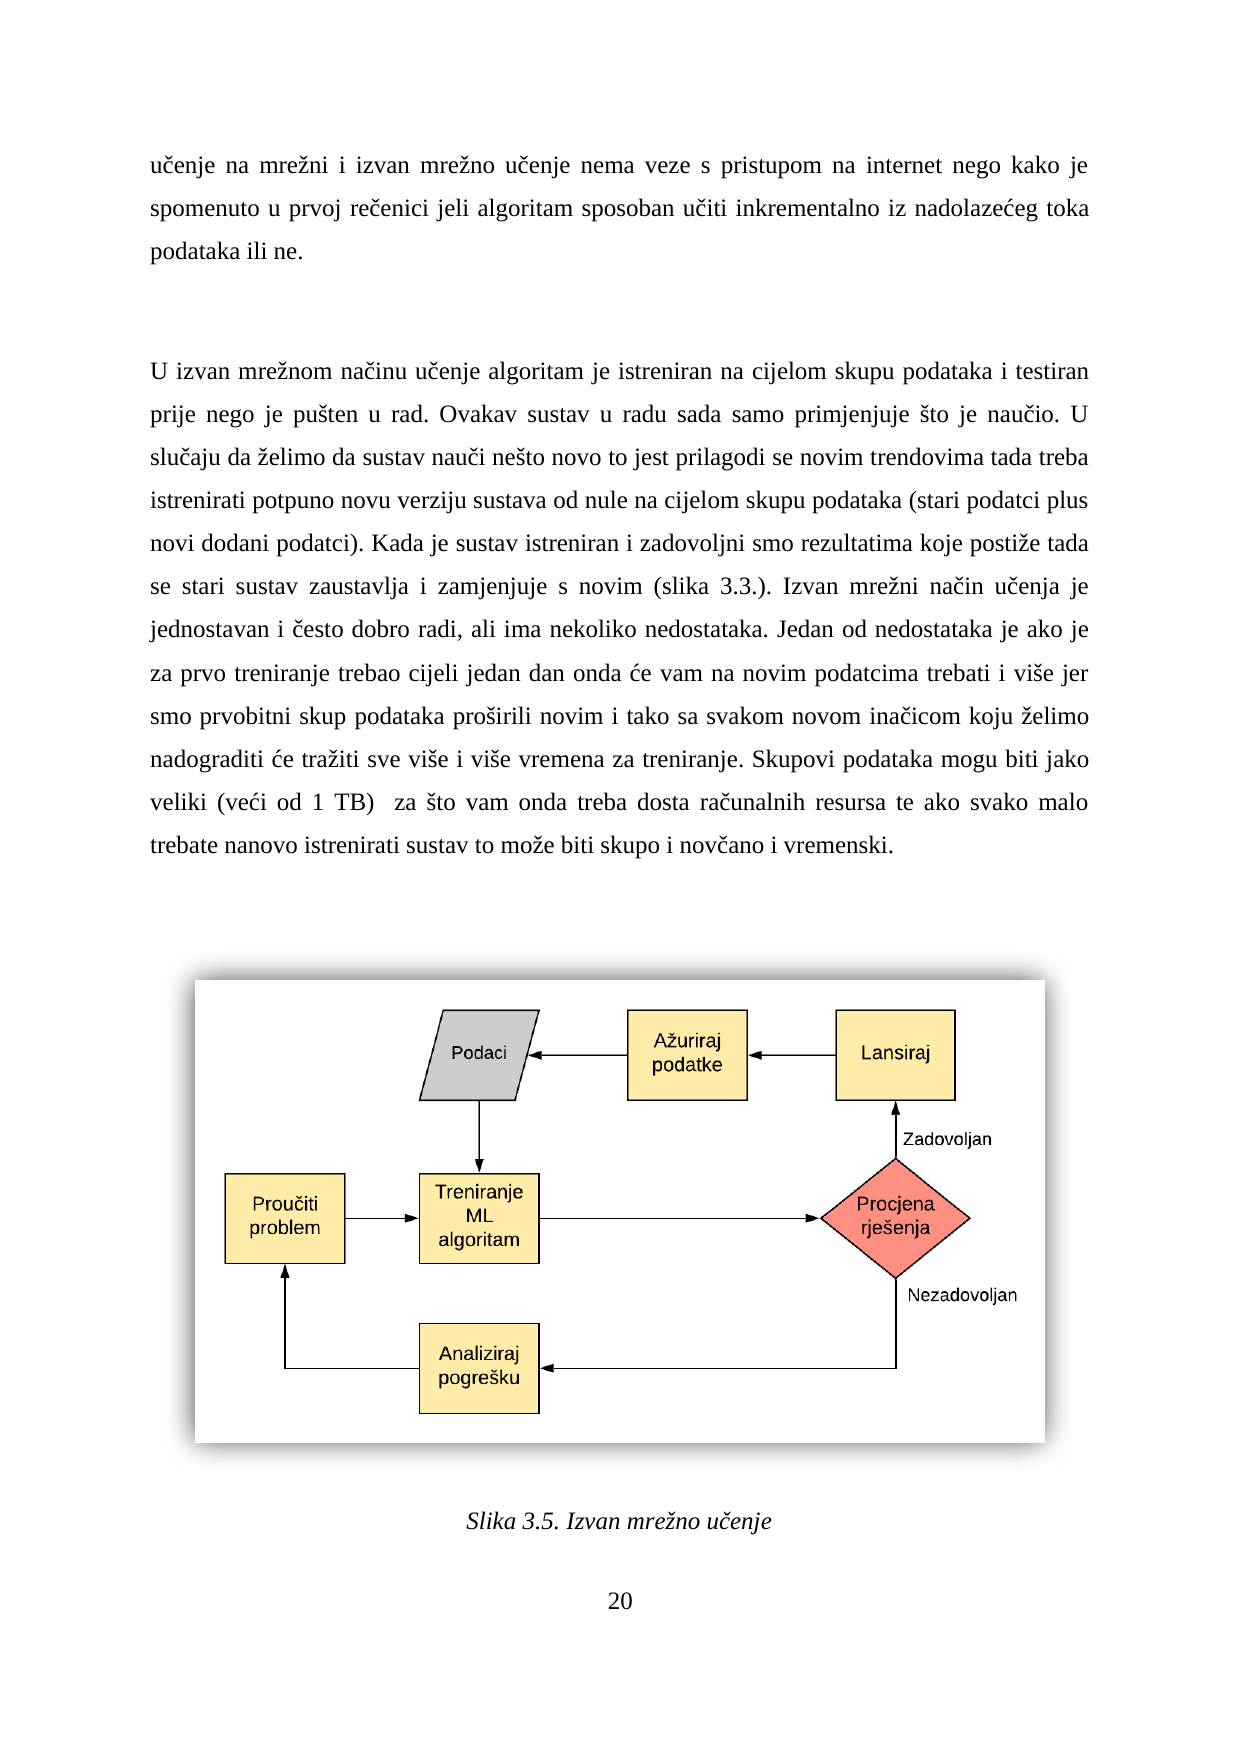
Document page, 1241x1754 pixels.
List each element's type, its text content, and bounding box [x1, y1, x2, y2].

text U izvan mrežnom načinu učenje algoritam je istreniran na cijelom skupu podataka i testiran prije nego je pušten u rad. Ovakav sustav u radu sada samo primjenjuje što je naučio. U slučaju da želimo da sustav nauči nešto novo to jest prilagodi se novim trendovima tada treba istrenirati potpuno novu verziju sustava od nule na cijelom skupu podataka (stari podatci plus novi dodani podatci). Kada je sustav istreniran i zadovoljni smo rezultatima koje postiže tada se stari sustav zaustavlja i zamjenjuje s novim (slika 3.3.). Izvan mrežni način učenja je jednostavan i često dobro radi, ali ima nekoliko nedostataka. Jedan od nedostataka je ako je za prvo treniranje trebao cijeli jedan dan onda će vam na novim podatcima trebati i više jer smo prvobitni skup podataka proširili novim i tako sa svakom novom inačicom koju želimo nadograditi će tražiti sve više i više vremena za treniranje. Skupovi podataka mogu biti jako veliki (veći od 1 TB) za što vam onda treba dosta računalnih resursa te ako svako malo trebate nanovo istrenirati sustav to može biti skupo i novčano i vremenski. [150, 356, 1090, 859]
picture [195, 980, 1045, 1443]
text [150, 150, 1090, 265]
